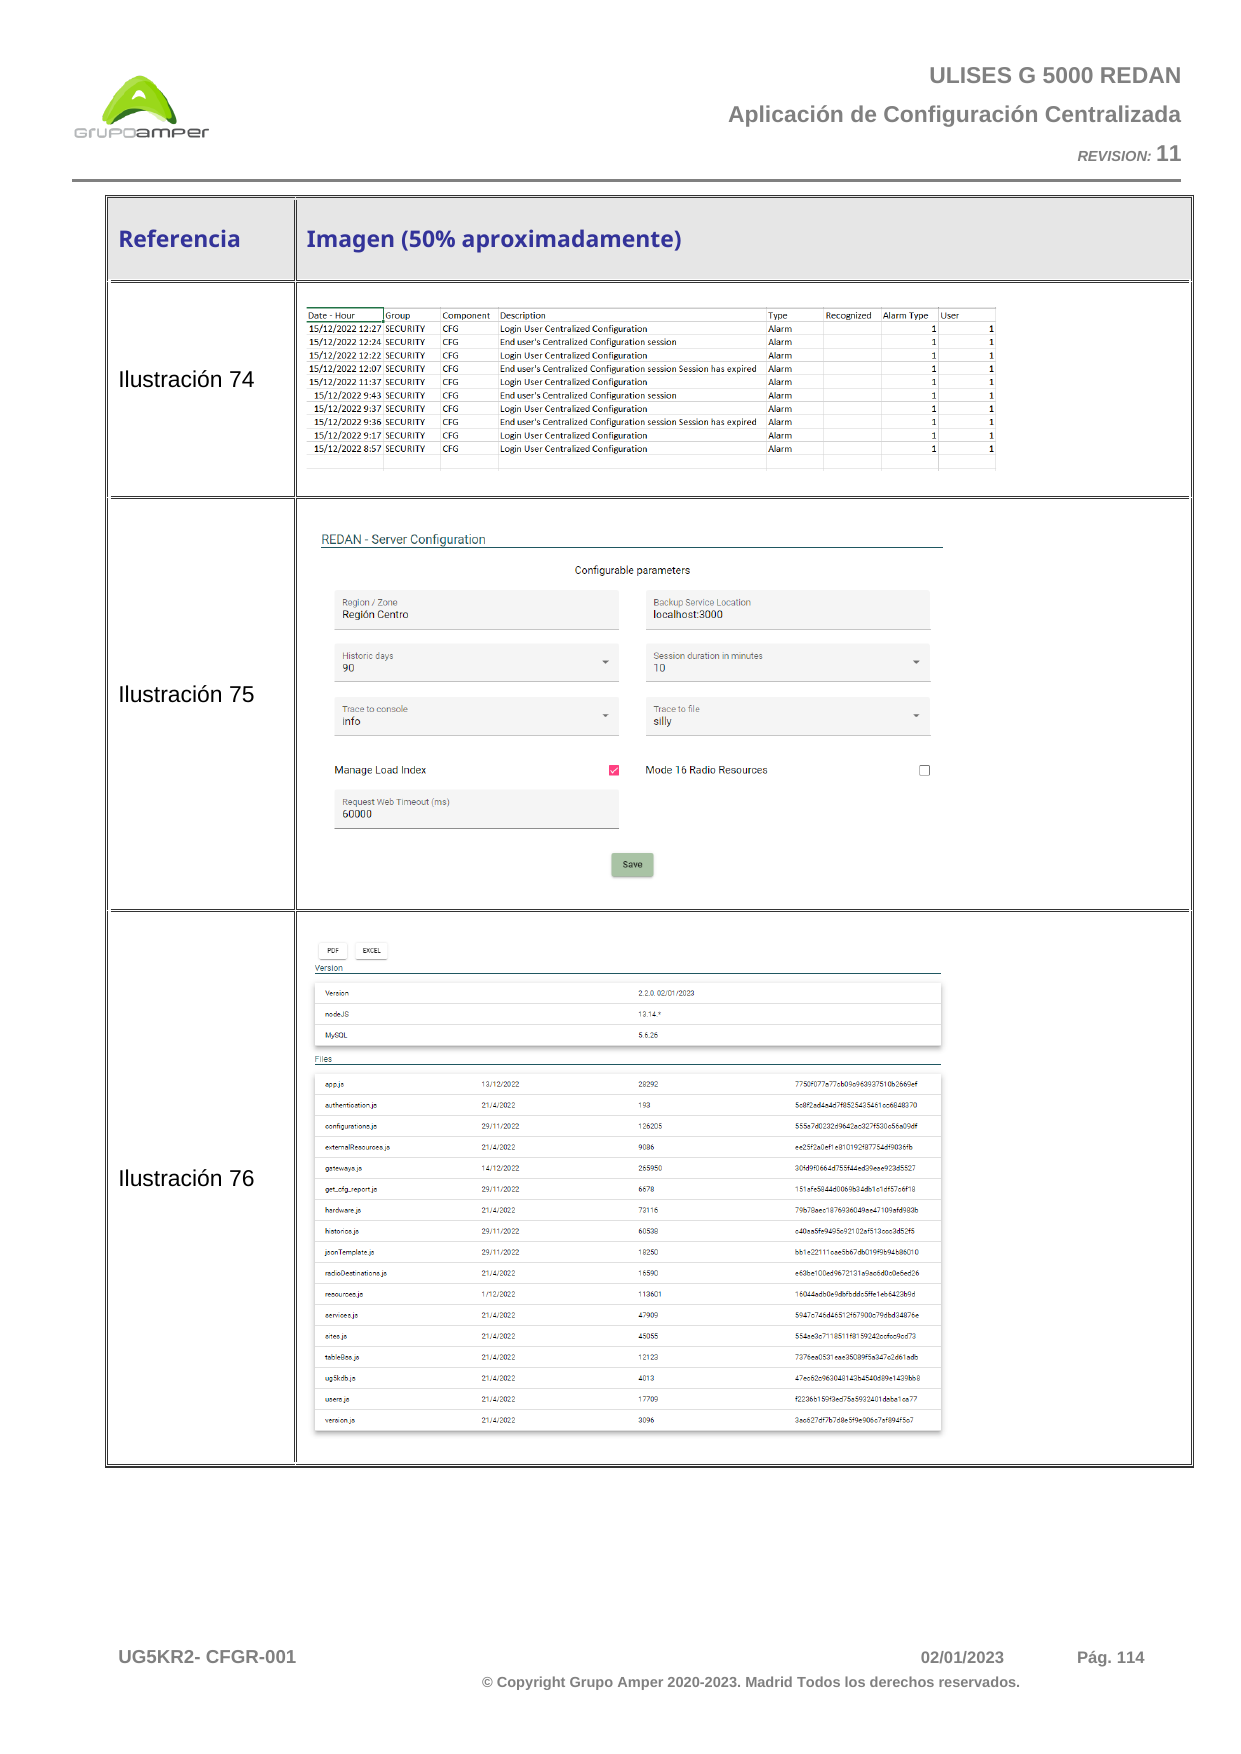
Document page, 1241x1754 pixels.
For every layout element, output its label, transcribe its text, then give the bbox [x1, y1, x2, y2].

table_cell Ilustración 75 [108, 496, 294, 909]
table_cell Ilustración 74 [108, 280, 294, 496]
table_cell [295, 909, 1192, 1464]
table_cell [297, 280, 1191, 496]
picture [306, 523, 949, 884]
table_cell Ilustración 76 [107, 909, 295, 1464]
picture [306, 307, 997, 471]
table_cell [297, 496, 1191, 909]
table_header Imagen (50% aproximadamente) [295, 198, 1191, 279]
picture [306, 937, 949, 1439]
table_header Referencia [108, 198, 295, 279]
picture [71, 64, 211, 151]
